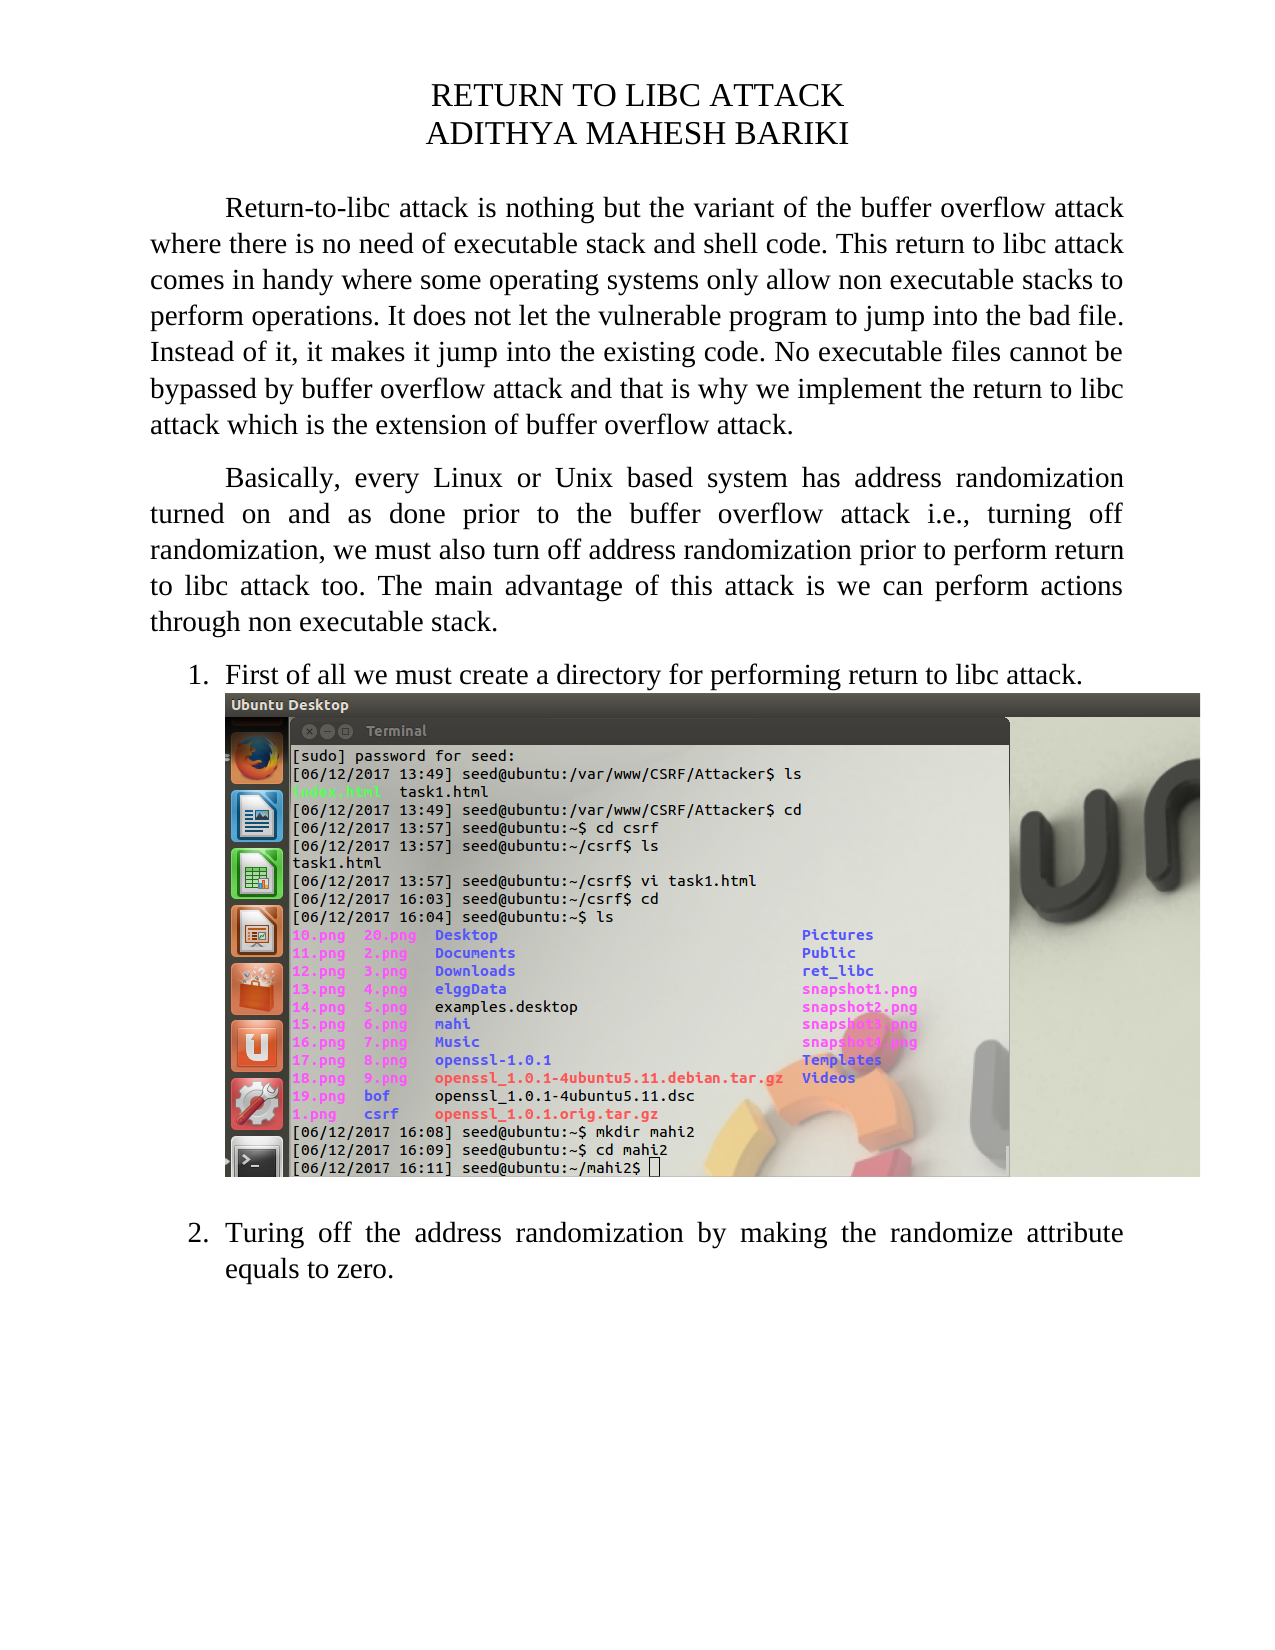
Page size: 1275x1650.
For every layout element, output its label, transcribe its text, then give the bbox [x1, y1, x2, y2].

text Basically, every Linux or Unix based system has address randomization turned on and as done prior to the buffer overflow attack i.e., turning off randomization, we must also turn off address randomization prior to perform return to libc attack too. The main advantage of this attack is we can perform actions through non executable stack. [150, 460, 1125, 638]
text Return-to-libc attack is nothing but the variant of the buffer overflow attack where there is no need of executable stack and shell code. This return to libc attack comes in handy where some operating systems only allow non executable stacks to perform operations. It does not let the vulnerable program to jump into the bad file. Instead of it, it makes it jump into the existing code. No executable files cannot be bypassed by buffer overflow attack and that is why we implement the return to libc attack which is the extension of buffer overflow attack. [150, 190, 1125, 440]
picture [225, 693, 1200, 1177]
list First of all we must create a directory for performing return to libc attack. [187, 657, 1125, 691]
list Turing off the address randomization by making the randomize attribute equals to zero. [187, 1215, 1125, 1285]
